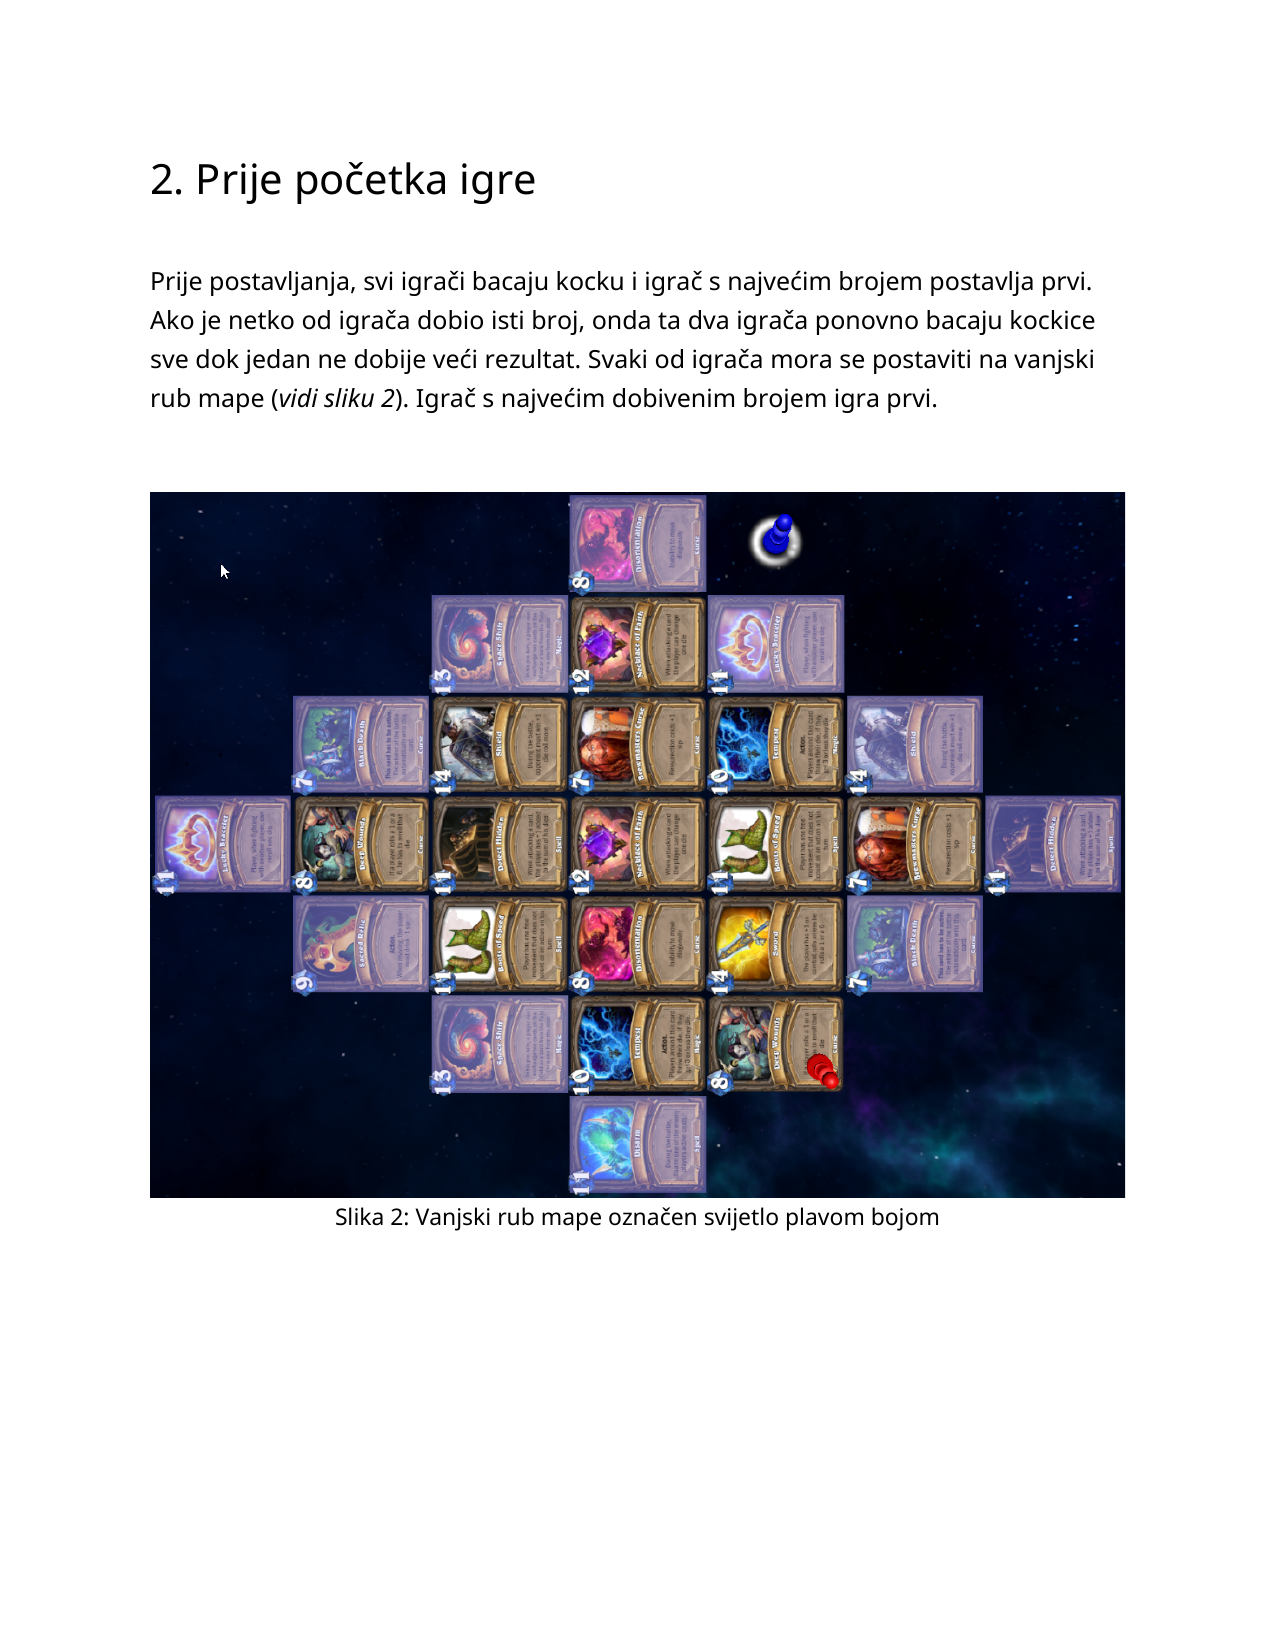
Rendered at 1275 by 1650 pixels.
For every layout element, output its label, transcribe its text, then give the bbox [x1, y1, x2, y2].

subtitle 2. Prije početka igre [150, 150, 1125, 207]
picture [150, 492, 1125, 1198]
text Prije postavljanja, svi igrači bacaju kocku i igrač s najvećim brojem postavlja prvi. Ako je netko od igrača dobio isti broj, onda ta dva igrača ponovno bacaju kockice sve dok jedan ne dobije veći rezultat. Svaki od igrača mora se postaviti na vanjski rub mape (vidi sliku 2). Igrač s najvećim dobivenim brojem igra prvi. [150, 264, 1125, 415]
text Slika 2: Vanjski rub mape označen svijetlo plavom bojom [150, 1201, 1125, 1232]
